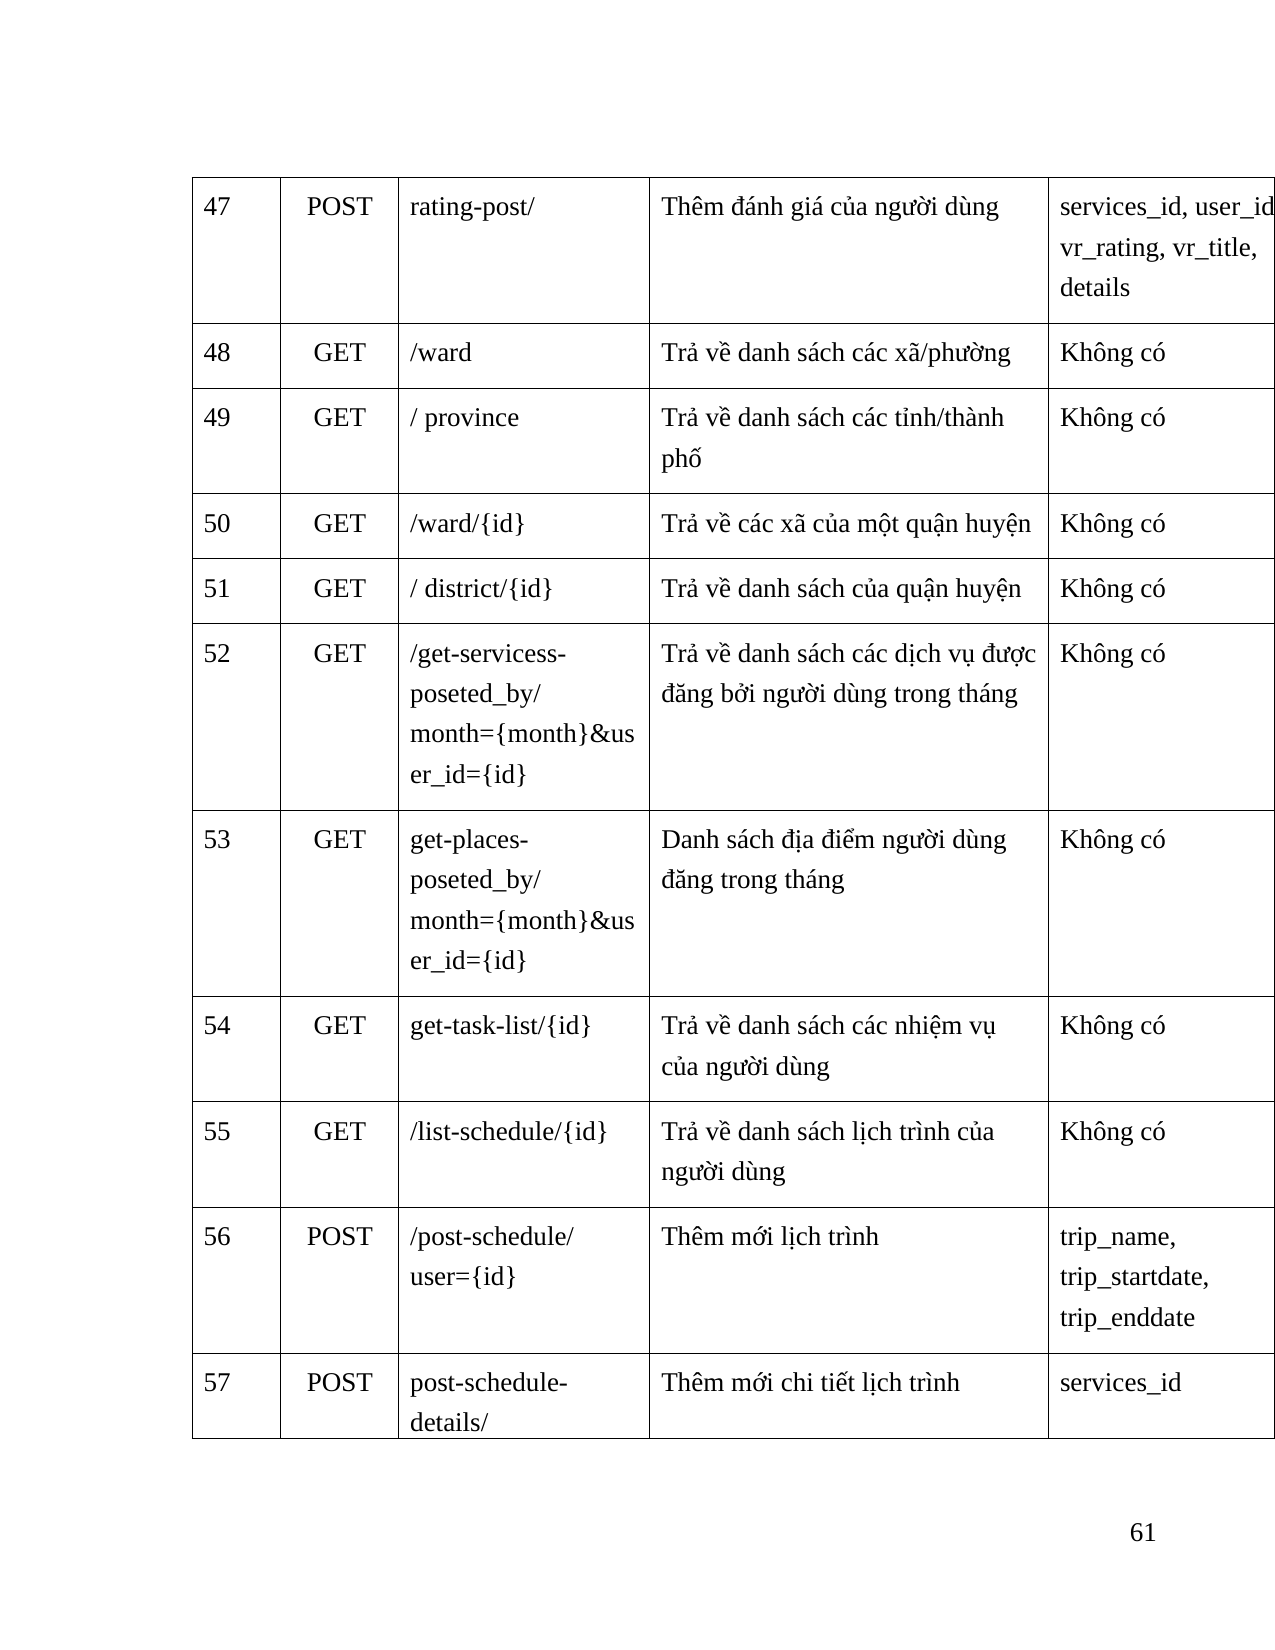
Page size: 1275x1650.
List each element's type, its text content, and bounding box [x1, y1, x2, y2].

table_cell GET [281, 624, 398, 809]
table_cell /get-servicess-poseted_by/month={month}&user_id={id} [399, 624, 649, 809]
table_cell Không có [1049, 324, 1274, 388]
table_cell 48 [193, 324, 280, 388]
table_cell services_id [1049, 1354, 1274, 1437]
table_cell Không có [1049, 559, 1274, 623]
table_cell /list-schedule/{id} [399, 1102, 649, 1207]
table_cell GET [281, 389, 398, 493]
table_cell /ward [399, 324, 649, 388]
table_cell Trả về danh sách các dịch vụ được đăng bởi người dùng trong tháng [650, 624, 1048, 809]
table_cell Không có [1049, 811, 1274, 996]
table_cell Trả về danh sách các tỉnh/thành phố [650, 389, 1048, 493]
table_cell GET [281, 559, 398, 623]
table_cell 51 [193, 559, 280, 623]
table_cell 56 [193, 1208, 280, 1352]
table_cell 47 [193, 178, 280, 323]
table_cell POST [281, 1354, 398, 1437]
table_cell Không có [1049, 997, 1274, 1101]
table_cell GET [281, 997, 398, 1101]
table_cell services_id, user_id, vr_rating, vr_title, details [1049, 178, 1274, 323]
table_cell get-places-poseted_by/month={month}&user_id={id} [399, 811, 649, 996]
table_cell Trả về danh sách lịch trình của người dùng [650, 1102, 1048, 1207]
table_cell / district/{id} [399, 559, 649, 623]
table_cell GET [281, 811, 398, 996]
table_cell POST [281, 1208, 398, 1352]
table_cell /ward/{id} [399, 494, 649, 558]
table_cell /post-schedule/user={id} [399, 1208, 649, 1352]
table_cell Trả về danh sách các xã/phường [650, 324, 1048, 388]
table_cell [650, 1354, 1048, 1437]
table_cell 57 [193, 1354, 280, 1437]
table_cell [399, 1354, 649, 1437]
table_cell Trả về các xã của một quận huyện [650, 494, 1048, 558]
table_cell GET [281, 324, 398, 388]
table_cell Không có [1049, 624, 1274, 809]
table_cell trip_name, trip_startdate, trip_enddate [1049, 1208, 1274, 1352]
table_cell Danh sách địa điểm người dùng đăng trong tháng [650, 811, 1048, 996]
table_cell 55 [193, 1102, 280, 1207]
table_cell Thêm mới lịch trình [650, 1208, 1048, 1352]
table_cell POST [281, 178, 398, 323]
table_cell Không có [1049, 494, 1274, 558]
table_cell rating-post/ [399, 178, 649, 323]
table_cell 50 [193, 494, 280, 558]
table_cell 52 [193, 624, 280, 809]
table_cell Trả về danh sách của quận huyện [650, 559, 1048, 623]
table_cell 54 [193, 997, 280, 1101]
table_cell 49 [193, 389, 280, 493]
table_cell / province [399, 389, 649, 493]
table_cell Trả về danh sách các nhiệm vụ của người dùng [650, 997, 1048, 1101]
table_cell 53 [193, 811, 280, 996]
table_cell Thêm đánh giá của người dùng [650, 178, 1048, 323]
table_cell Không có [1049, 389, 1274, 493]
table_cell GET [281, 494, 398, 558]
table_cell get-task-list/{id} [399, 997, 649, 1101]
table_cell GET [281, 1102, 398, 1207]
table_cell Không có [1049, 1102, 1274, 1207]
